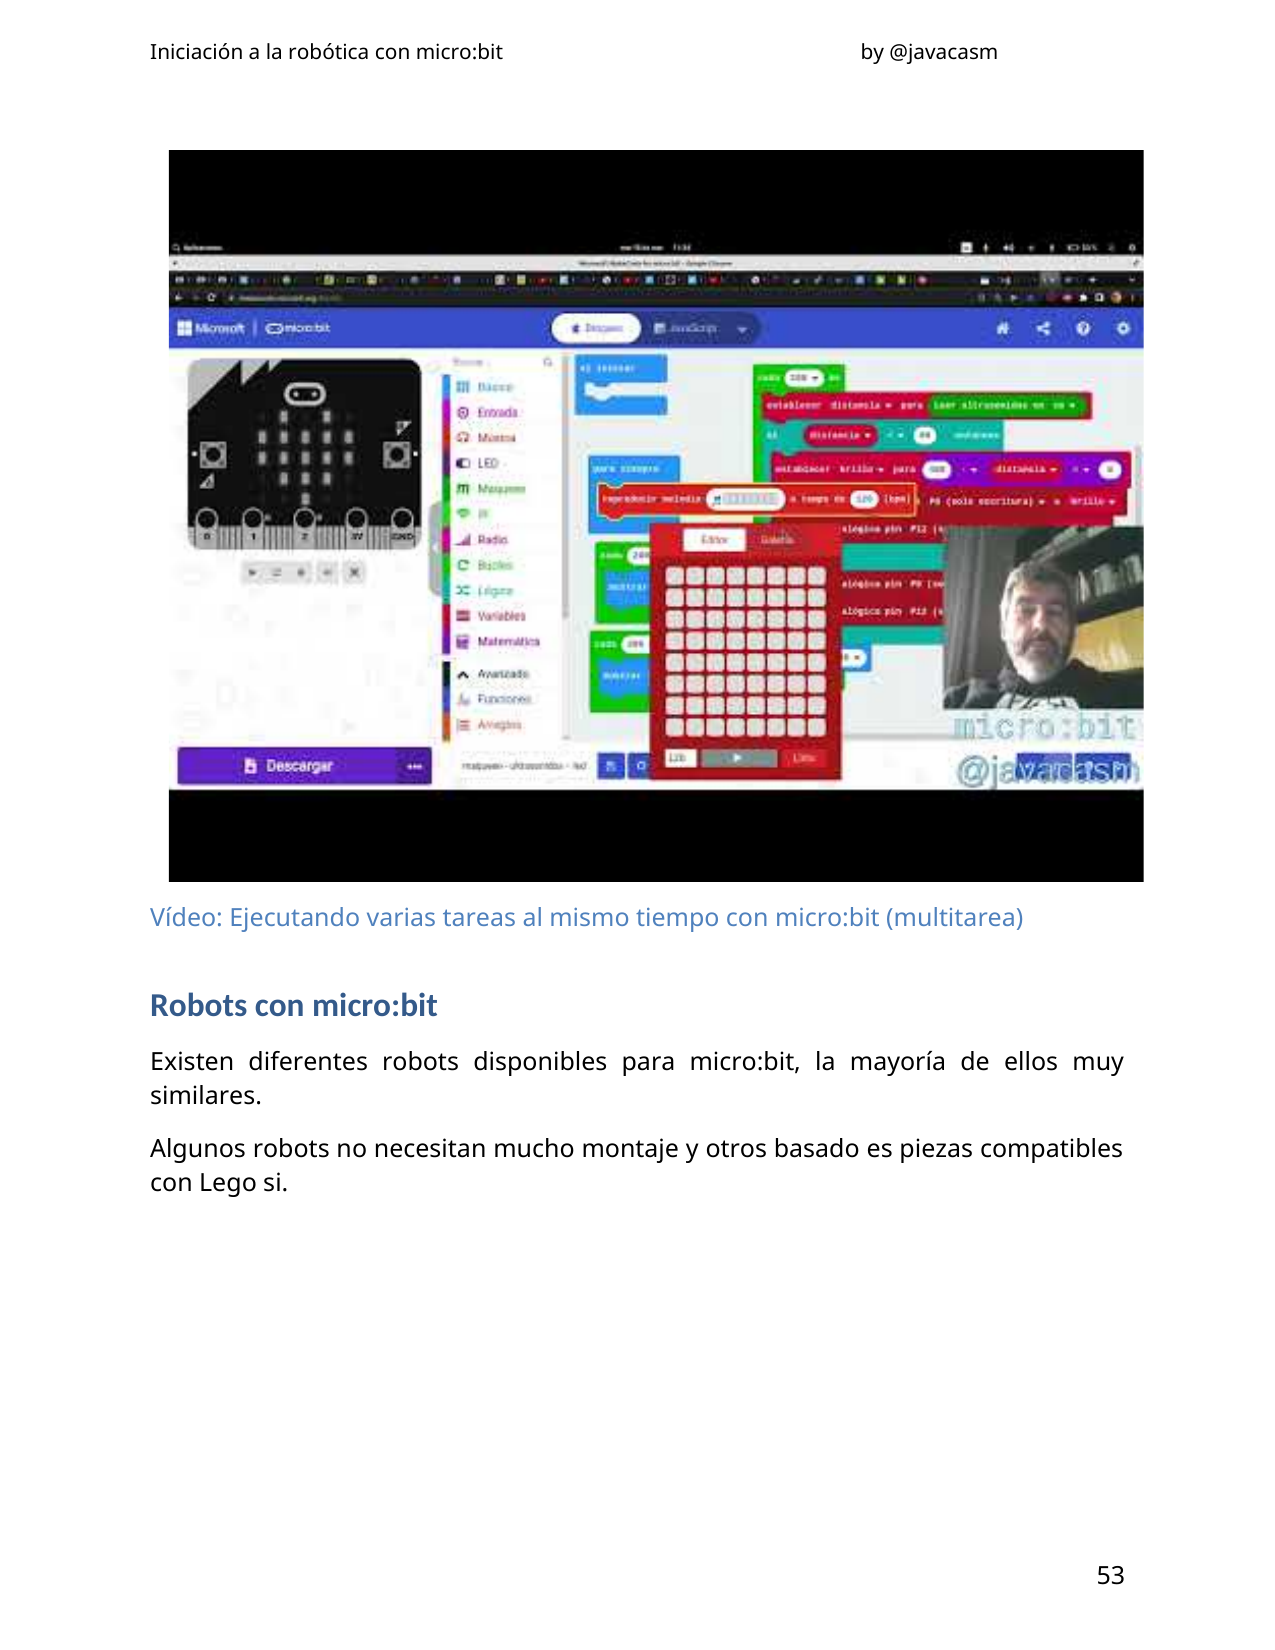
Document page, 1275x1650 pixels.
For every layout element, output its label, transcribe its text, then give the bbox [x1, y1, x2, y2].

subtitle Robots con micro:bit [150, 984, 1125, 1025]
text Algunos robots no necesitan mucho montaje y otros basado es piezas compatibles con Lego si. [150, 1130, 1125, 1198]
picture [168, 150, 1144, 882]
text Vídeo: Ejecutando varias tareas al mismo tiempo con micro:bit (multitarea) [150, 900, 1125, 934]
text Existen diferentes robots disponibles para micro:bit, la mayoría de ellos muy similares. [150, 1043, 1125, 1112]
